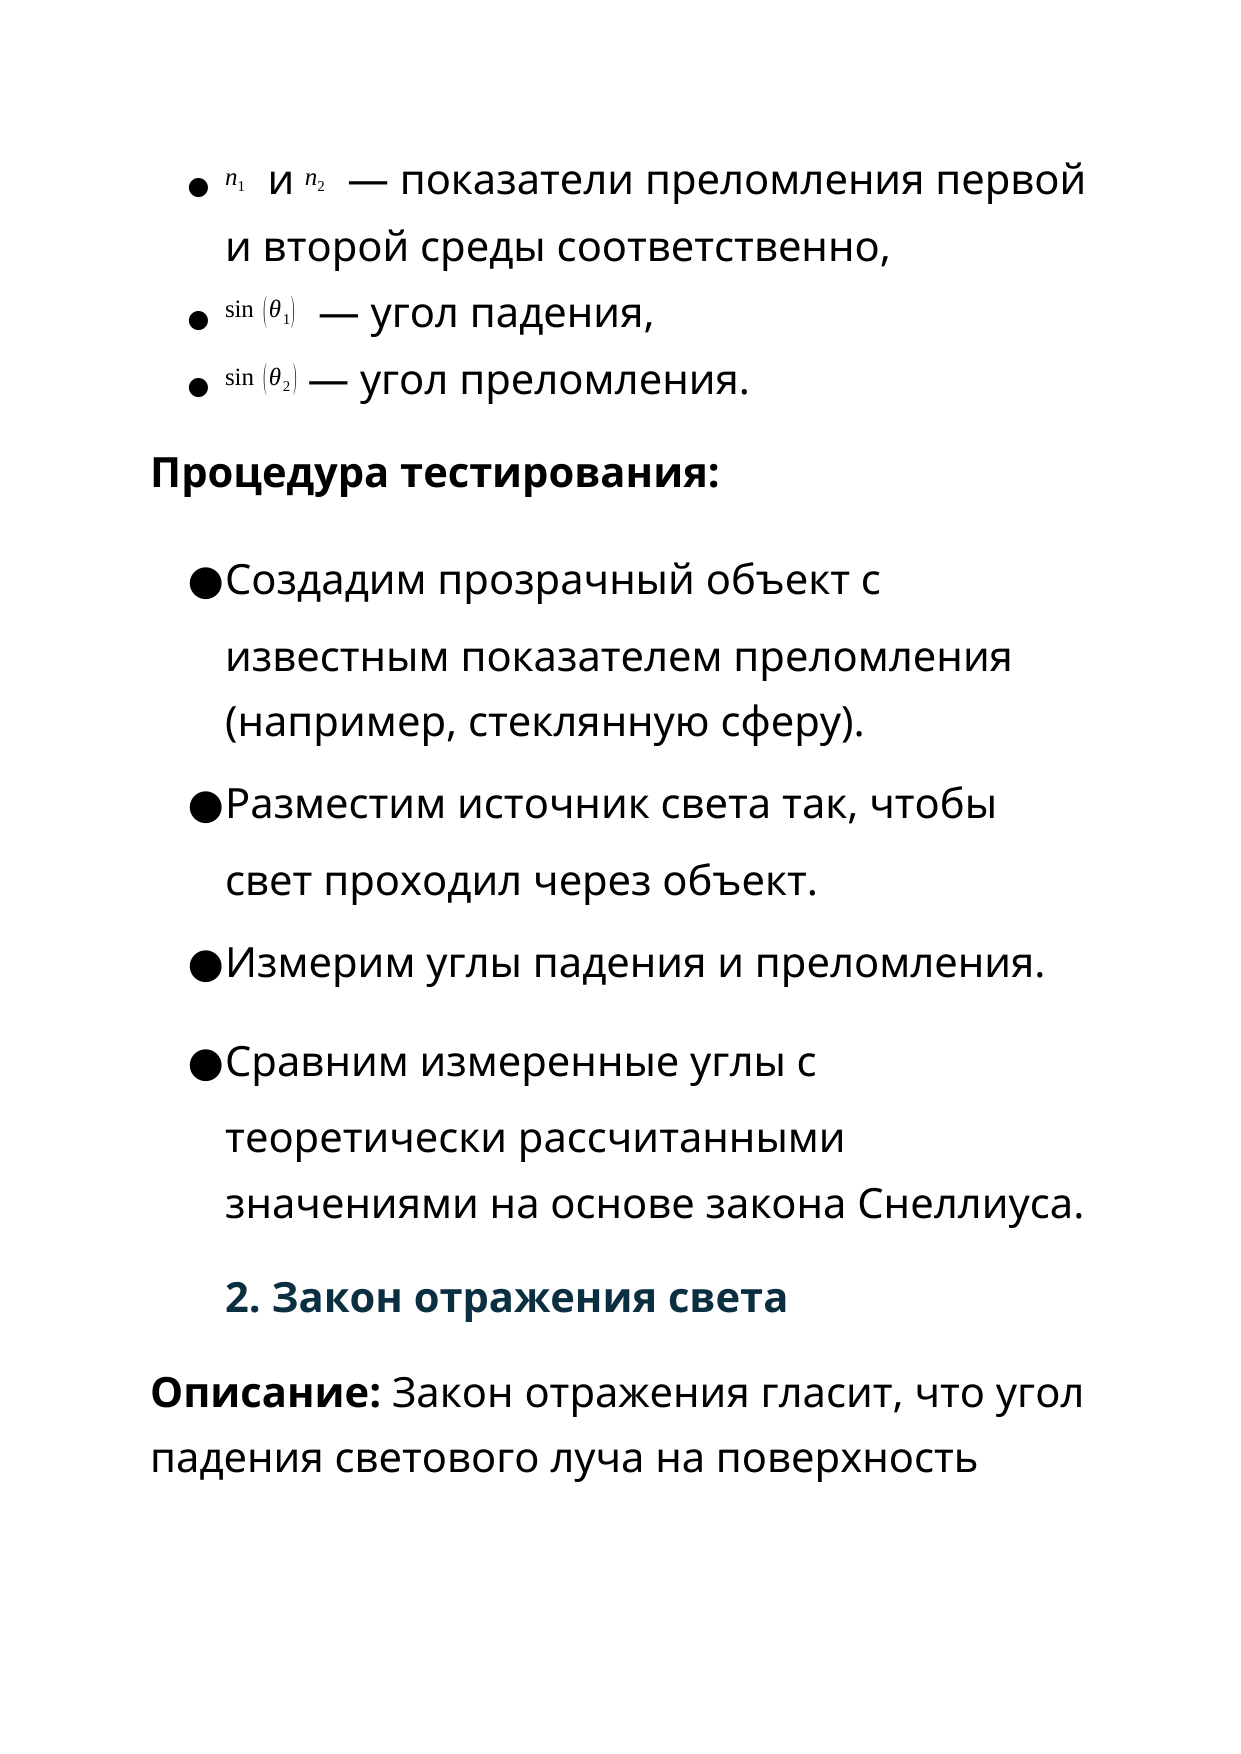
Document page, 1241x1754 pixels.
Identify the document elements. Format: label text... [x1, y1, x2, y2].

list — угол преломления. [187, 350, 1090, 409]
text Процедура тестирования: [150, 443, 1090, 499]
list Измерим углы падения и преломления. [187, 916, 1090, 1002]
list Сравним измеренные углы с теоретически рассчитанными значениями на основе закона Снеллиуса. [187, 1014, 1090, 1230]
list Создадим прозрачный объект с известным показателем преломления (например, стеклянную сферу). [187, 533, 1090, 749]
list и — показатели преломления первой и второй среды соответственно, [187, 150, 1090, 274]
list — угол падения, [187, 282, 1090, 341]
list Разместим источник света так, чтобы свет проходил через объект. [187, 757, 1090, 908]
list 2. Закон отражения света [150, 1268, 1090, 1325]
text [150, 1362, 1090, 1484]
